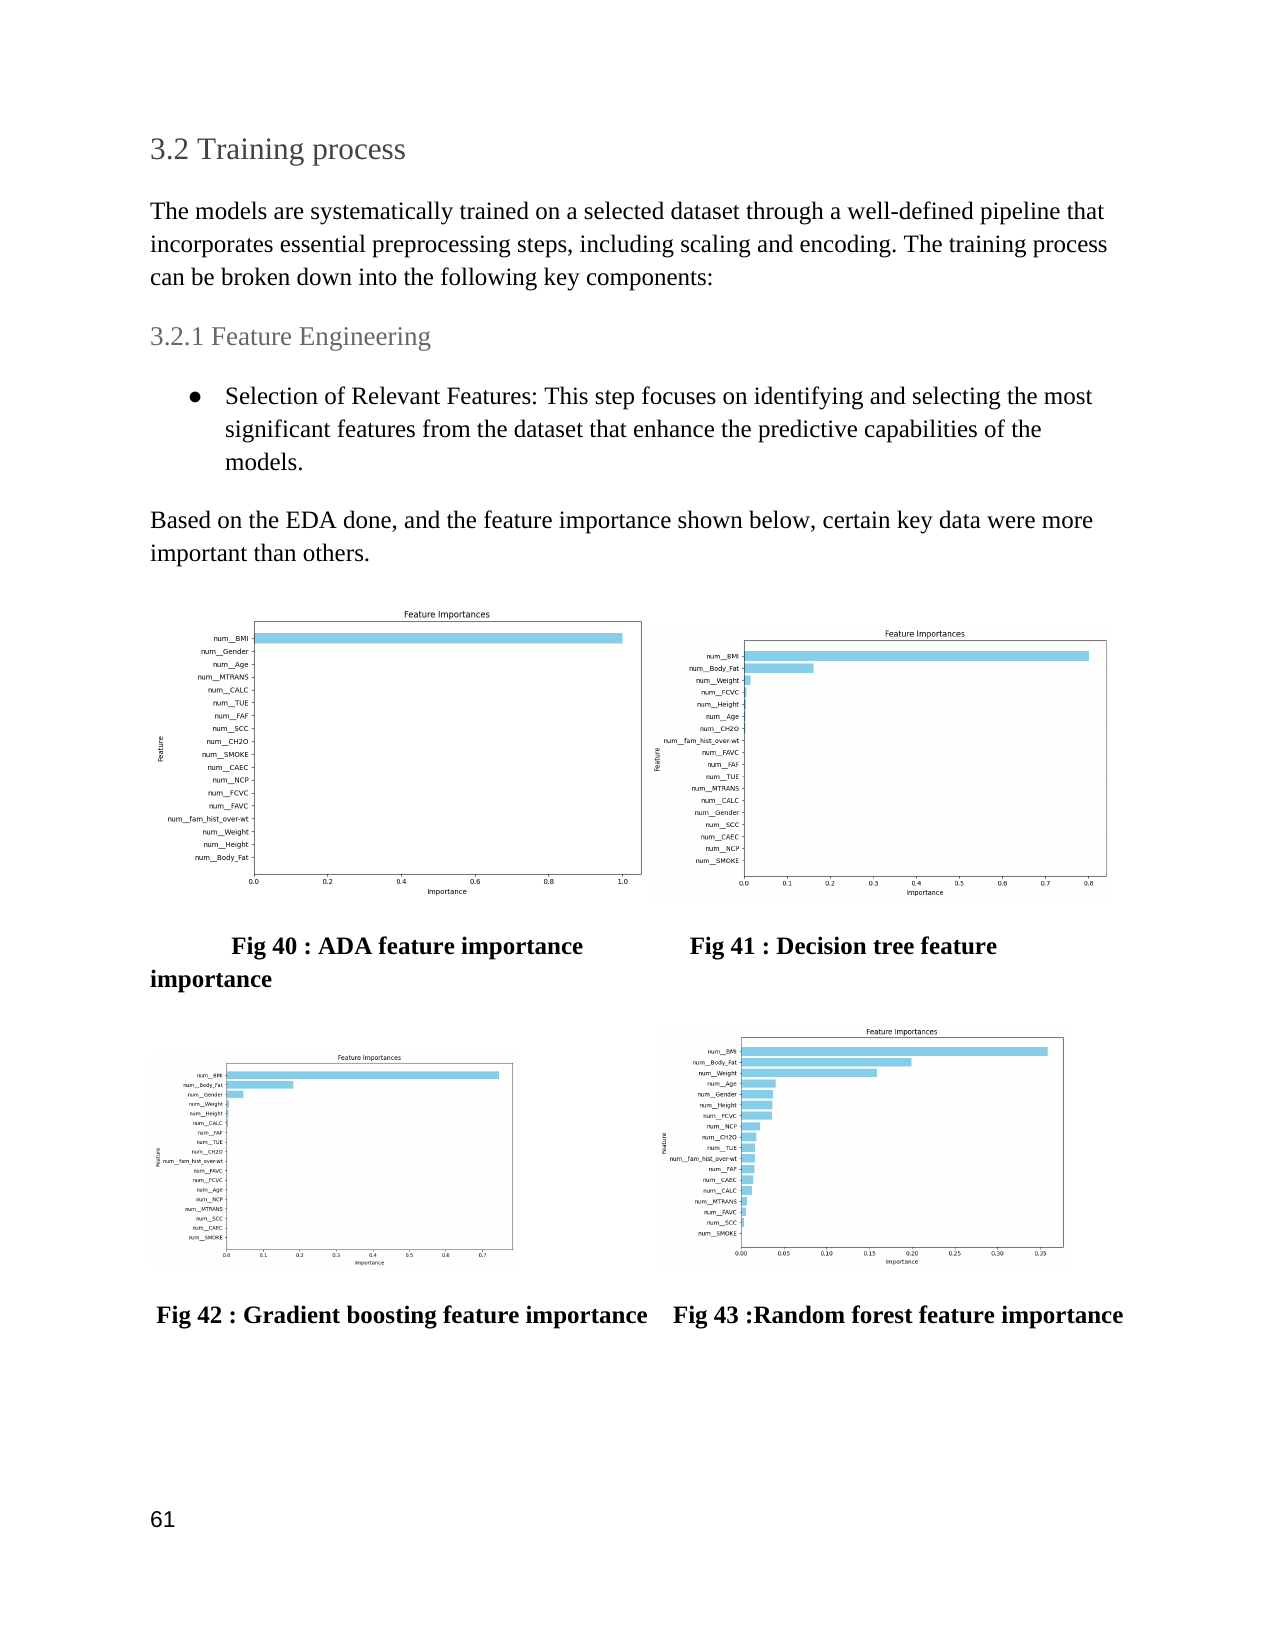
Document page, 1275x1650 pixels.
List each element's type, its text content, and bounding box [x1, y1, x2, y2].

text Fig 42 : Gradient boosting feature importance Fig 43 :Random forest feature importance [150, 1300, 1125, 1329]
text Fig 40 : ADA feature importance Fig 41 : Decision tree feature importance [150, 931, 1125, 993]
picture [150, 603, 1113, 903]
list Selection of Relevant Features: This step focuses on identifying and selecting the most significant features from the dataset that enhance the predictive capabilities of the models. [187, 381, 1125, 476]
picture [655, 1022, 1069, 1271]
text The models are systematically trained on a selected dataset through a well-defined pipeline that incorporates essential preprocessing steps, including scaling and encoding. The training process can be broken down into the following key components: [150, 196, 1125, 291]
picture [150, 1050, 518, 1271]
subtitle 3.2 Training process [150, 130, 1125, 166]
subtitle 3.2.1 Feature Engineering [150, 321, 1125, 352]
